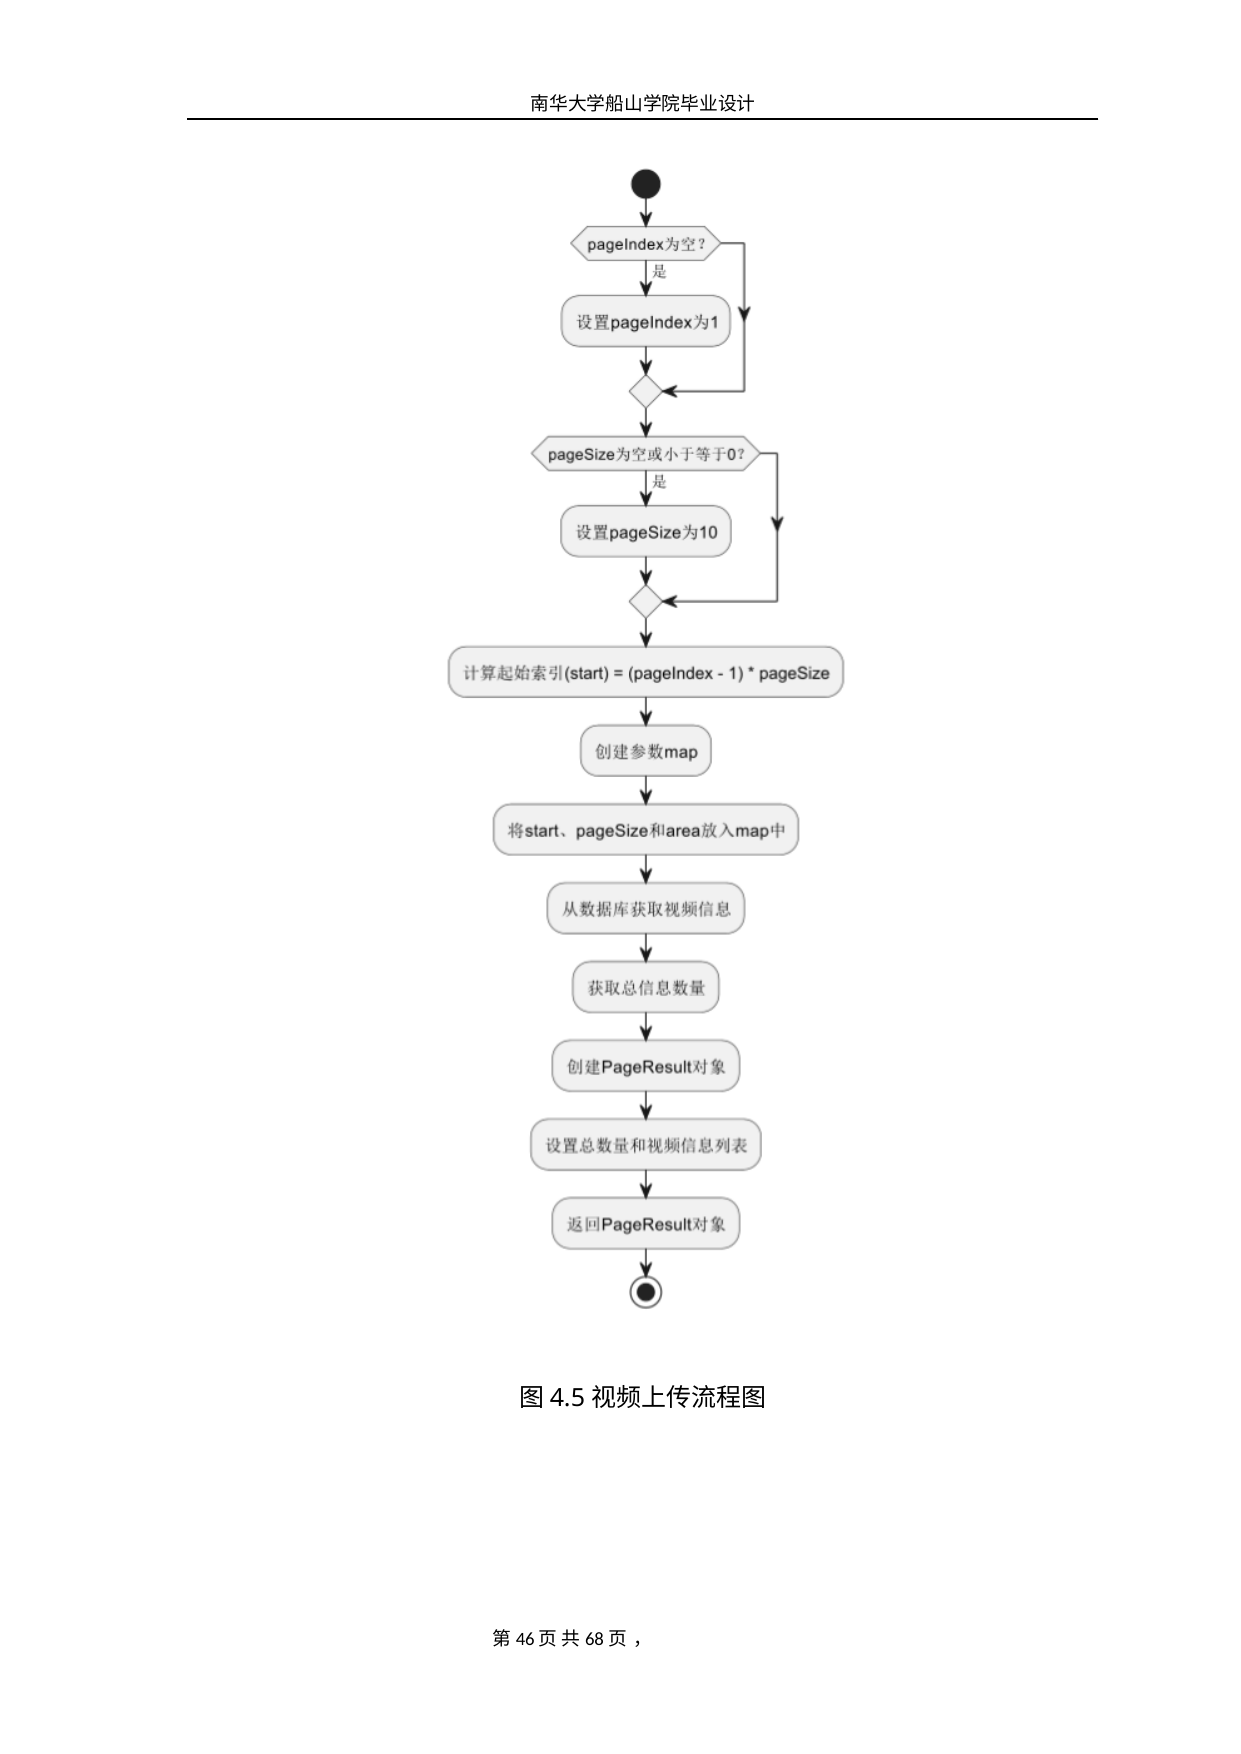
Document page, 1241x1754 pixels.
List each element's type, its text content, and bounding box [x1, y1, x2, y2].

picture [434, 162, 852, 1319]
text 图4.5 视频上传流程图 [187, 1363, 1098, 1428]
